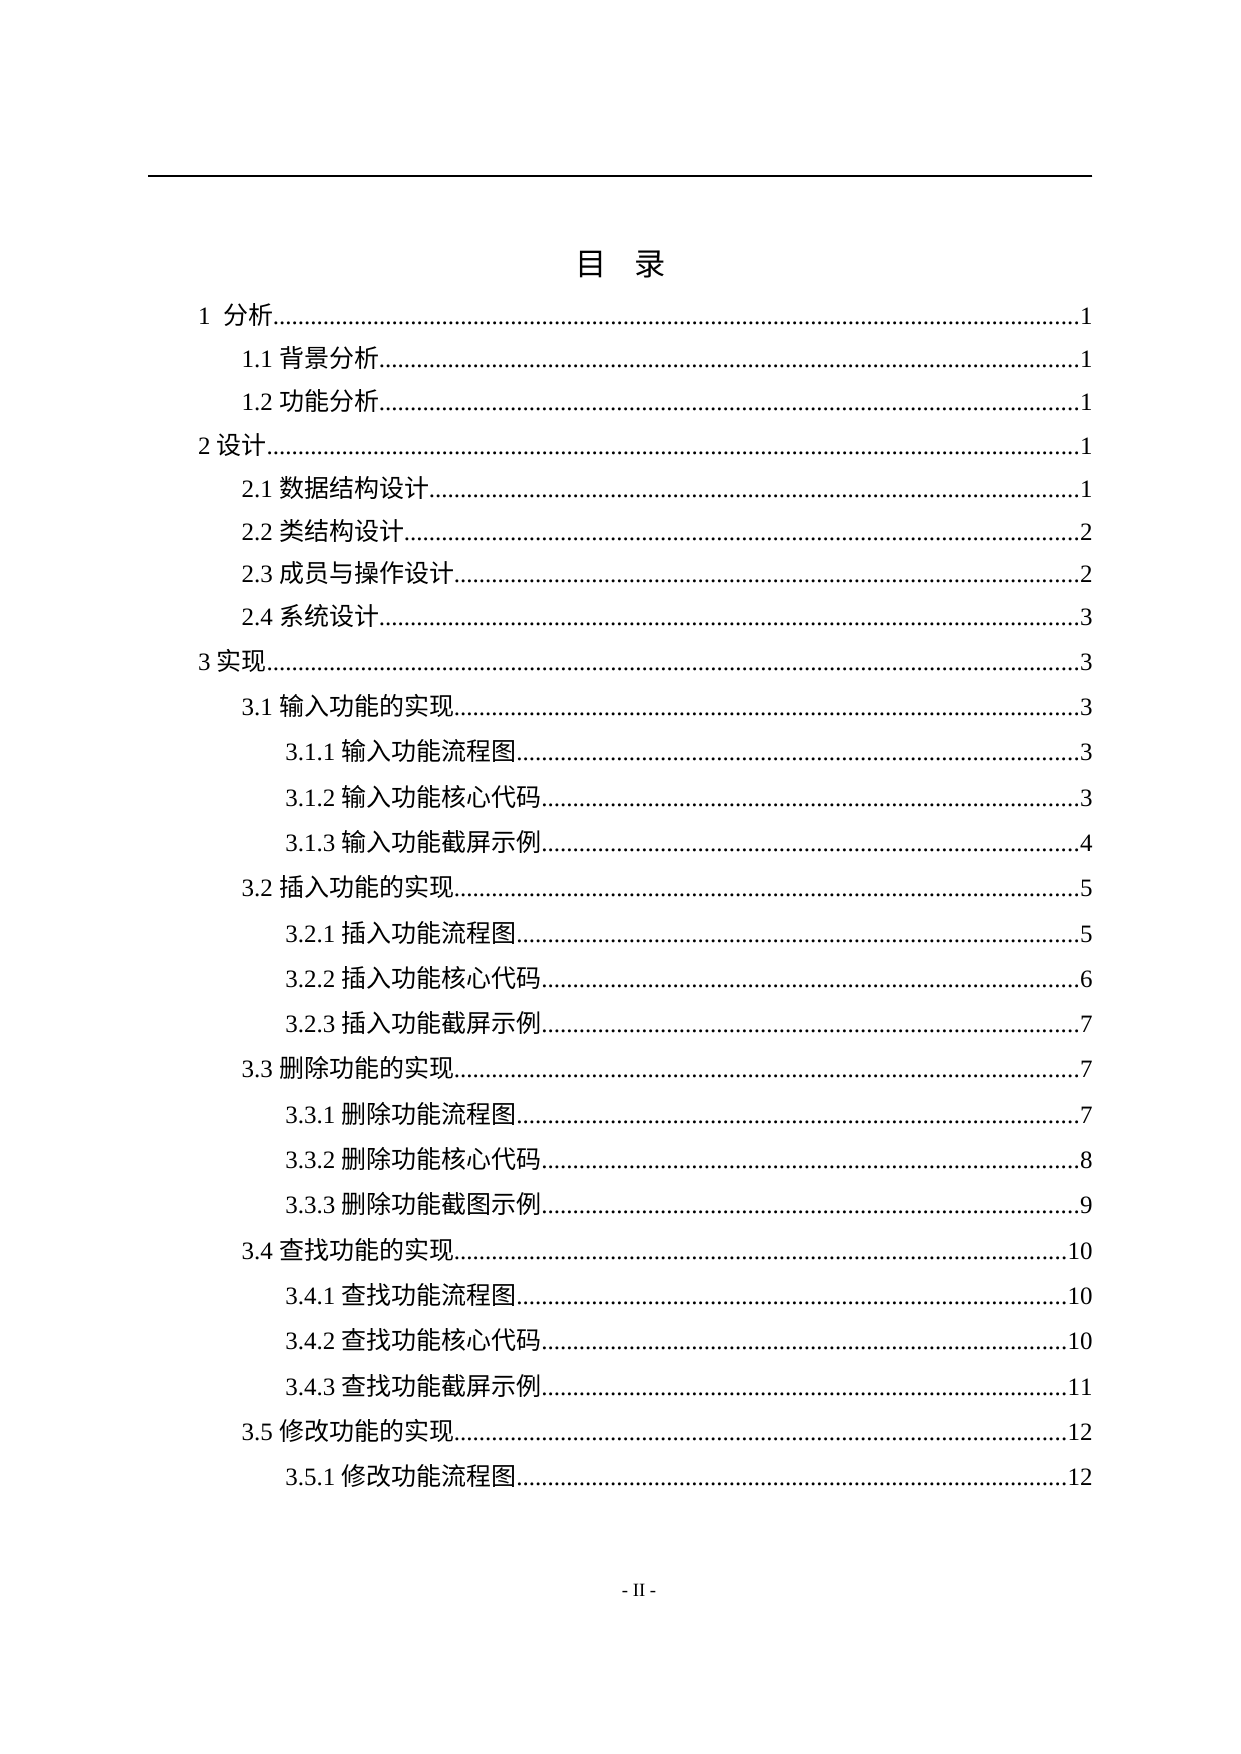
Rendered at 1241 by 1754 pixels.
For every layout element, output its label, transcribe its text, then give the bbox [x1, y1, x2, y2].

text 3.4.3 查找功能截屏示例 11 [235, 1366, 1092, 1402]
text 3.2.2 插入功能核心代码 6 [235, 958, 1092, 994]
text 3.3.3 删除功能截图示例 9 [235, 1185, 1092, 1221]
text 3.1.3 输入功能截屏示例 4 [235, 822, 1092, 859]
text 2.3 成员与操作设计 2 [191, 556, 1092, 590]
text 2.2 类结构设计 2 [191, 514, 1092, 548]
text 2.4 系统设计 3 [191, 599, 1092, 633]
text 3.2.1 插入功能流程图 5 [235, 913, 1092, 949]
text 1.2 功能分析 1 [191, 383, 1092, 417]
text 1.1 背景分析 1 [191, 341, 1092, 375]
text 3.3 删除功能的实现 7 [191, 1049, 1092, 1085]
text 3.1.2 输入功能核心代码 3 [235, 777, 1092, 813]
text 3.2.3 插入功能截屏示例 7 [235, 1004, 1092, 1040]
text 3.4.2 查找功能核心代码 10 [235, 1321, 1092, 1357]
text 3.3.2 删除功能核心代码 8 [235, 1139, 1092, 1176]
text 3.4 查找功能的实现 10 [191, 1230, 1092, 1266]
text 2 设计 1 [198, 426, 1092, 462]
text 3.4.1 查找功能流程图 10 [235, 1276, 1092, 1312]
text 3.1.1 输入功能流程图 3 [235, 732, 1092, 768]
text 3.5 修改功能的实现 12 [191, 1411, 1092, 1448]
text 3.3.1 删除功能流程图 7 [235, 1094, 1092, 1131]
text 3.5.1 修改功能流程图 12 [235, 1457, 1092, 1493]
text 3 实现 3 [198, 641, 1092, 677]
text 目 录 [148, 239, 1092, 284]
text 3.2 插入功能的实现 5 [191, 868, 1092, 904]
text 3.1 输入功能的实现 3 [191, 686, 1092, 723]
text 1 分析 1 [198, 296, 1092, 332]
text 2.1 数据结构设计 1 [191, 471, 1092, 505]
